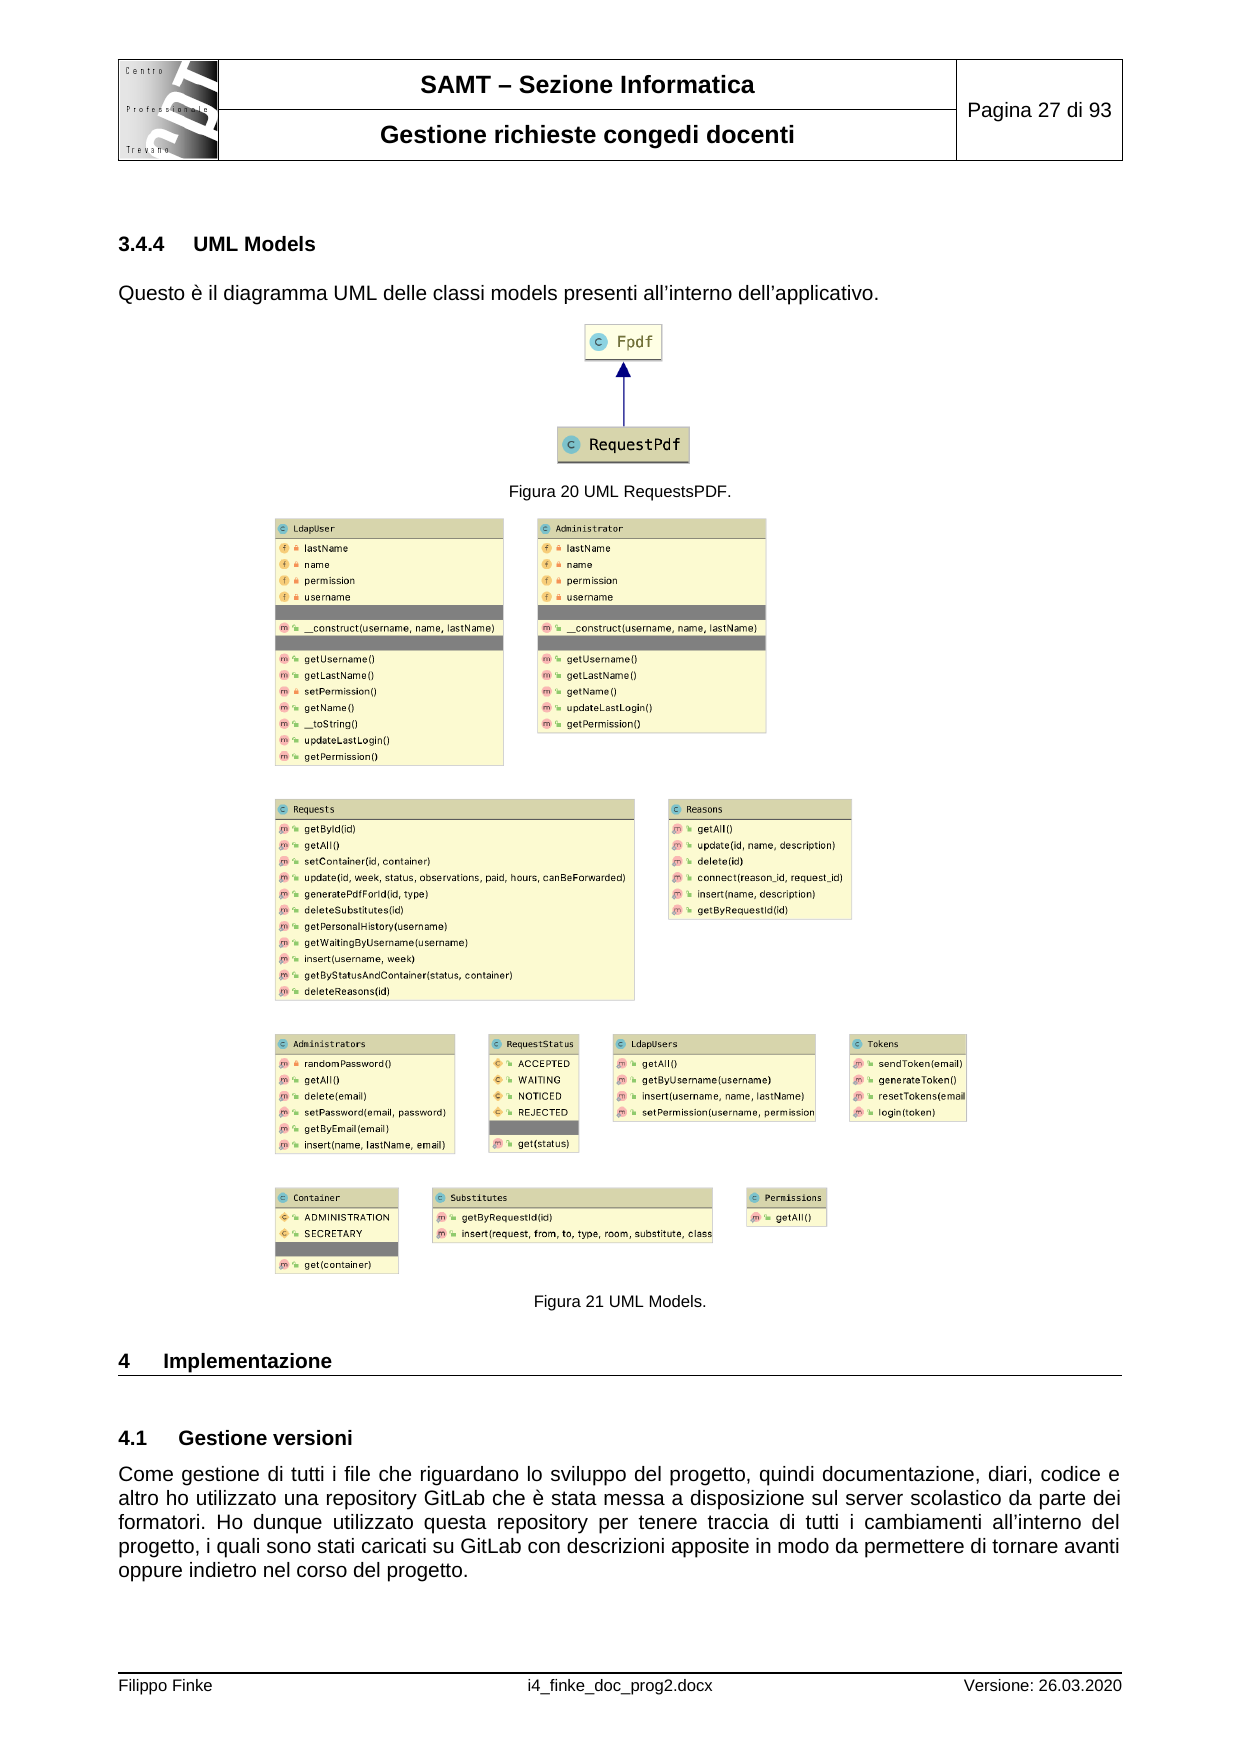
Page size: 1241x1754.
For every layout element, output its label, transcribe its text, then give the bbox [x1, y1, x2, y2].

subtitle Gestione versioni [118, 1426, 1122, 1450]
text Figura 21 UML Models. [118, 1292, 1122, 1311]
picture [118, 60, 218, 159]
text Come gestione di tutti i file che riguardano lo sviluppo del progetto, quindi documentazione, diari, codice e altro ho utilizzato una repository GitLab che è stata messa a disposizione sul server scolastico da parte dei formatori. Ho dunque utilizzato questa repository per tenere traccia di tutti i cambiamenti all’interno del progetto, i quali sono stati caricati su GitLab con descrizioni apposite in modo da permettere di tornare avanti oppure indietro nel corso del progetto. [118, 1462, 1122, 1582]
text Figura 20 UML RequestsPDF. [118, 482, 1122, 501]
text Questo è il diagramma UML delle classi models presenti all’interno dell’applicativo. [118, 281, 1122, 305]
subtitle Implementazione [118, 1349, 1122, 1375]
picture [543, 304, 698, 469]
picture [265, 513, 976, 1280]
subtitle UML Models [118, 232, 1122, 256]
